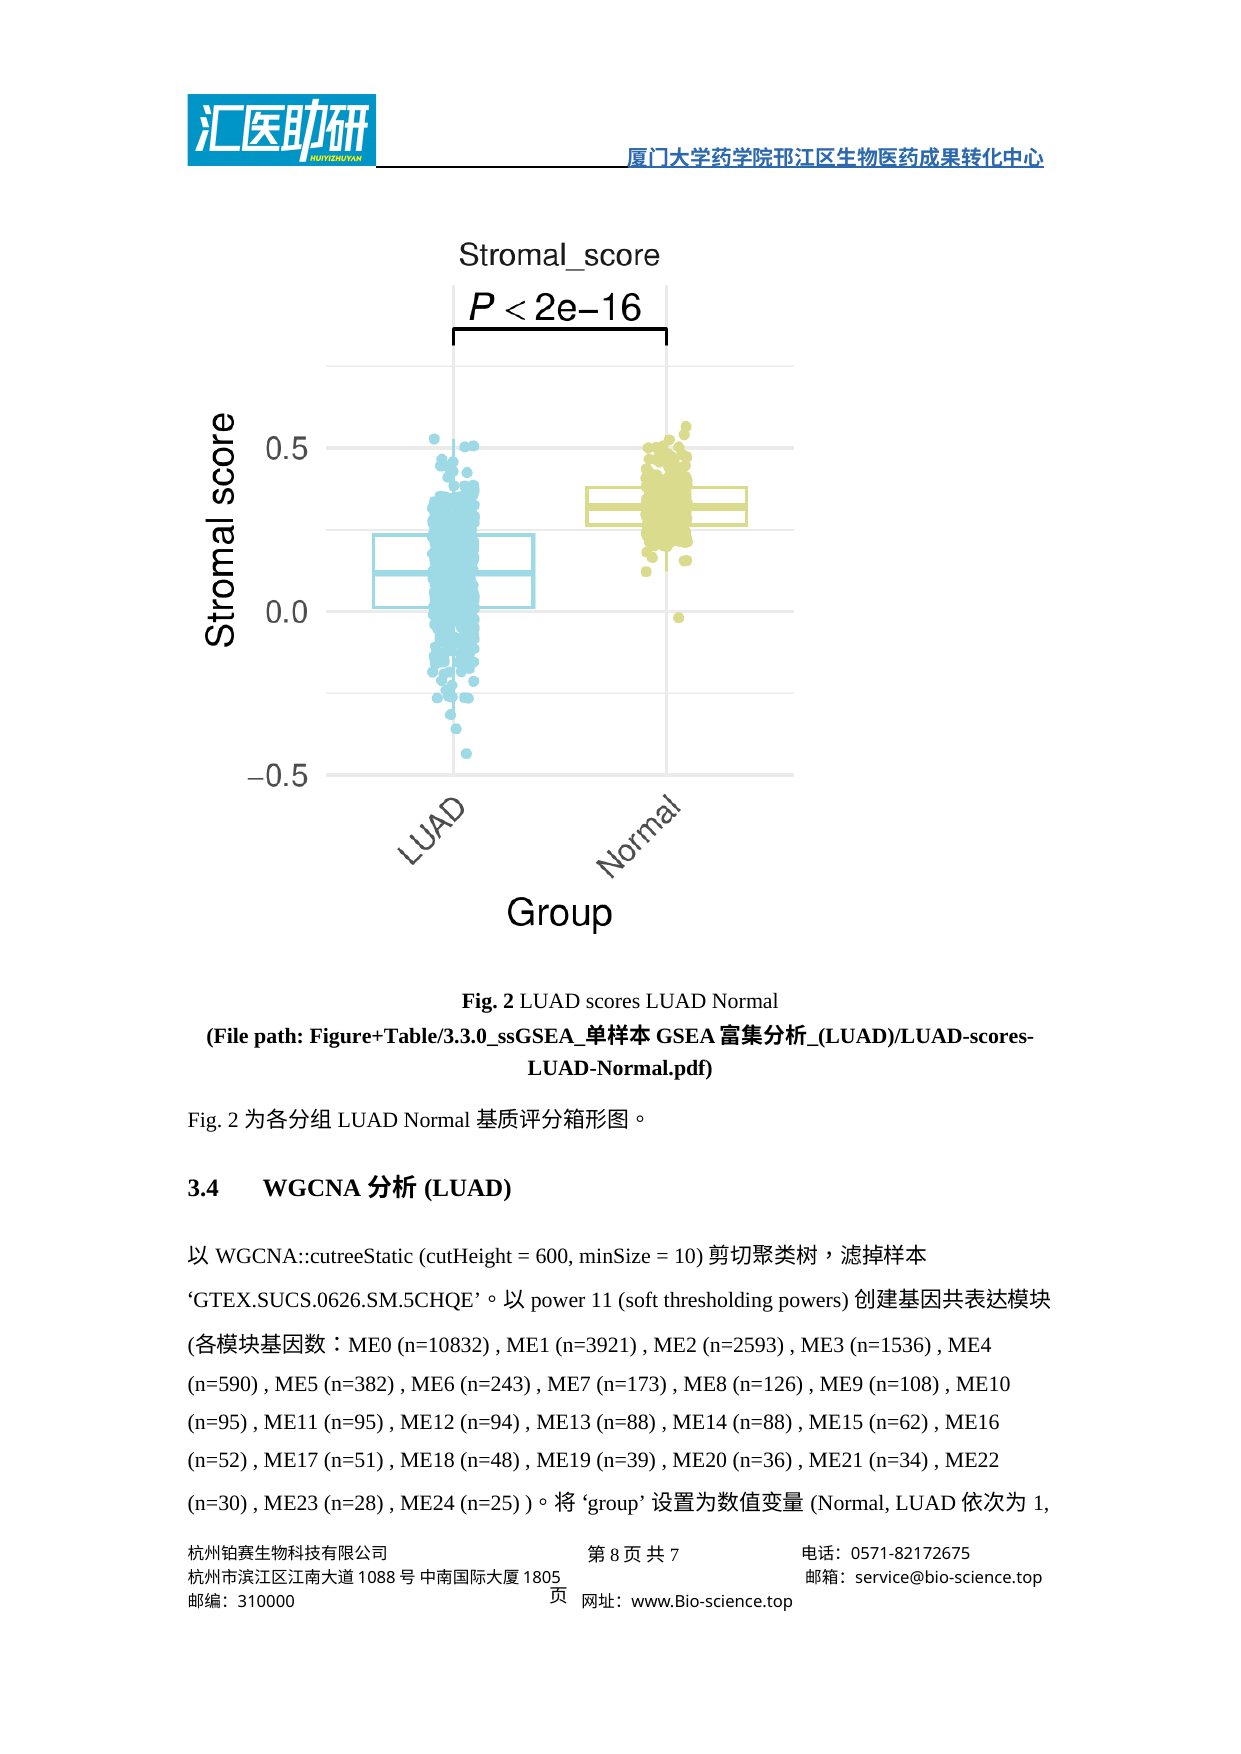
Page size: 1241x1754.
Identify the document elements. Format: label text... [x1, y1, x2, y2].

text (File path: Figure+Table/3.3.0_ssGSEA_单样本GSEA富集分析_(LUAD)/LUAD-scores-LUAD-Normal.pdf) [187, 1021, 1053, 1081]
picture [201, 118, 208, 127]
text Fig. 2 为各分组 LUAD Normal 基质评分箱形图。 [187, 1104, 1053, 1134]
picture [210, 106, 243, 150]
picture [204, 106, 210, 114]
subtitle 3.4 WGCNA 分析 (LUAD) [187, 1170, 1053, 1204]
text Fig. 2 LUAD scores LUAD Normal [187, 988, 1053, 1013]
picture [327, 106, 368, 150]
picture [243, 106, 284, 150]
picture [187, 204, 813, 955]
picture [282, 99, 327, 161]
picture [196, 131, 208, 150]
